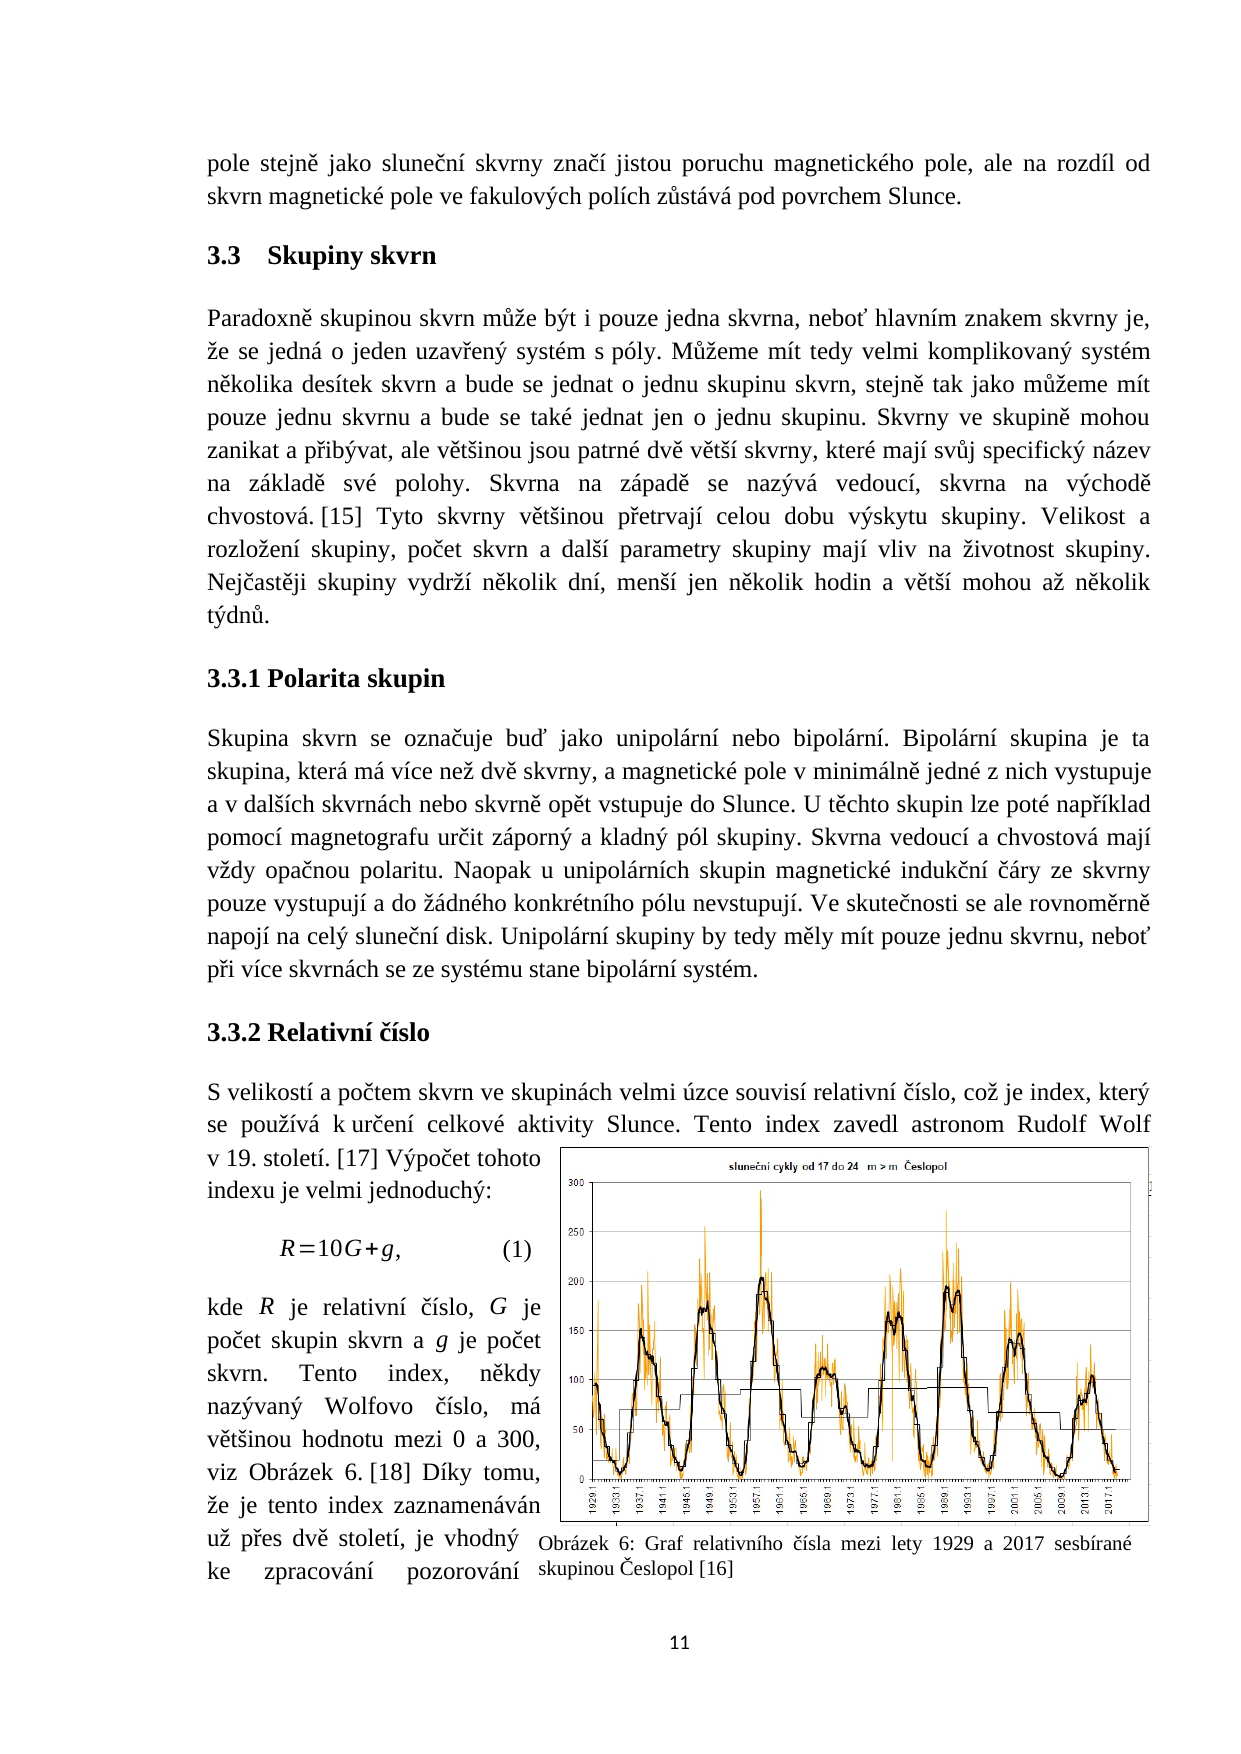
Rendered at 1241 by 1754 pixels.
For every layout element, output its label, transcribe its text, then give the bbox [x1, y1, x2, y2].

text Paradoxně skupinou skvrn může být i pouze jedna skvrna, neboť hlavním znakem skvrny je, že se jedná o jeden uzavřený systém s póly. Můžeme mít tedy velmi komplikovaný systém několika desítek skvrn a bude se jednat o jednu skupinu skvrn, stejně tak jako můžeme mít pouze jednu skvrnu a bude se také jednat jen o jednu skupinu. Skvrny ve skupině mohou zanikat a přibývat, ale většinou jsou patrné dvě větší skvrny, které mají svůj specifický název na základě své polohy. Skvrna na západě se nazývá vedoucí, skvrna na východě chvostová. [15] Tyto skvrny většinou přetrvají celou dobu výskytu skupiny. Velikost a rozložení skupiny, počet skvrn a další parametry skupiny mají vliv na životnost skupiny. Nejčastěji skupiny vydrží několik dní, menší jen několik hodin a větší mohou až několik týdnů. [207, 303, 1152, 629]
text , (1) [207, 1234, 559, 1262]
subtitle Skupiny skvrn [207, 239, 1152, 270]
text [207, 148, 1152, 209]
subtitle Relativní číslo [207, 1016, 1152, 1047]
text Skupina skvrn se označuje buď jako unipolární nebo bipolární. Bipolární skupina je ta skupina, která má více než dvě skvrny, a magnetické pole v minimálně jedné z nich vystupuje a v dalších skvrnách nebo skvrně opět vstupuje do Slunce. U těchto skupin lze poté například pomocí magnetografu určit záporný a kladný pól skupiny. Skvrna vedoucí a chvostová mají vždy opačnou polaritu. Naopak u unipolárních skupin magnetické indukční čáry ze skvrny pouze vystupují a do žádného konkrétního pólu nevstupují. Ve skutečnosti se ale rovnoměrně napojí na celý sluneční disk. Unipolární skupiny by tedy měly mít pouze jednu skvrnu, neboť při více skvrnách se ze systému stane bipolární systém. [207, 723, 1152, 983]
picture [559, 1146, 1152, 1526]
subtitle Polarita skupin [207, 663, 1152, 694]
text S velikostí a počtem skvrn ve skupinách velmi úzce souvisí relativní číslo, což je index, který se používá k určení celkové aktivity Slunce. Tento index zavedl astronom Rudolf Wolf v 19. století. [17] Výpočet tohoto indexu je velmi jednoduchý: [207, 1077, 1152, 1204]
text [207, 1292, 1152, 1584]
